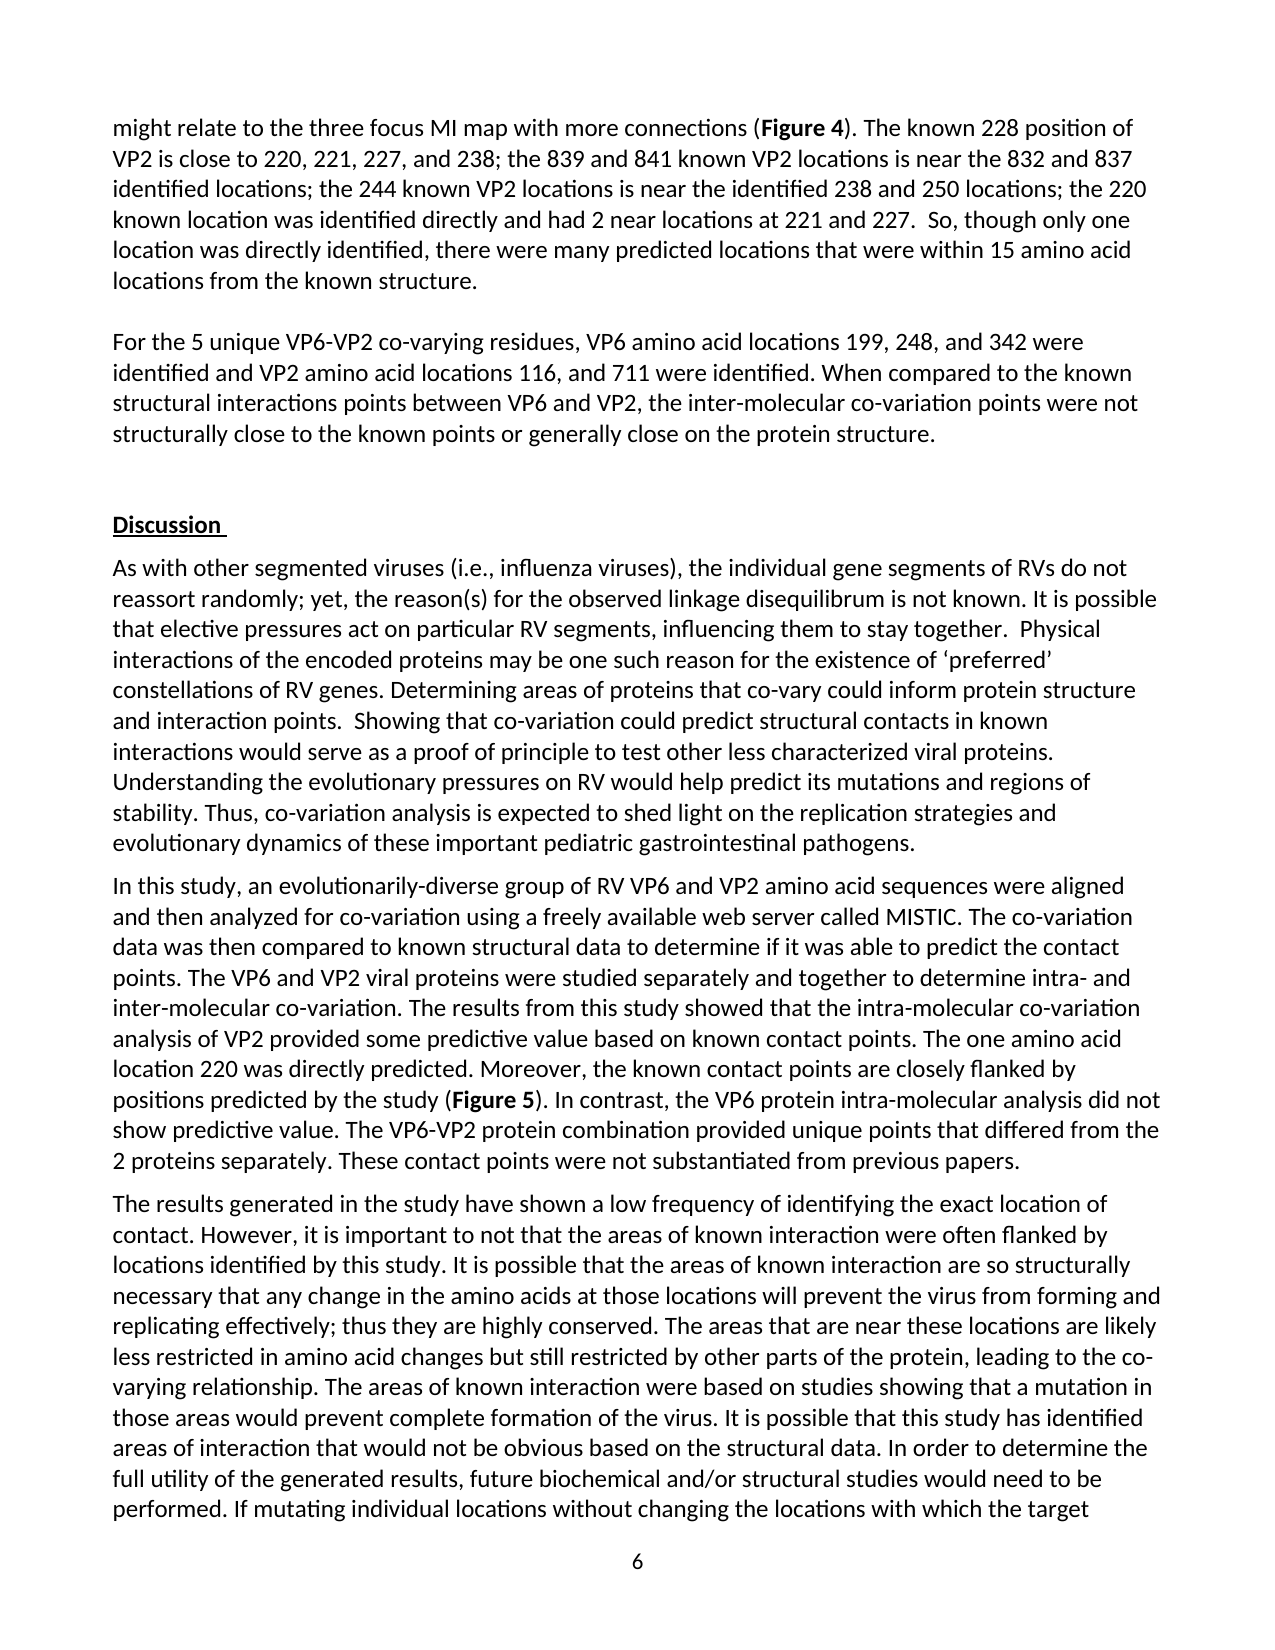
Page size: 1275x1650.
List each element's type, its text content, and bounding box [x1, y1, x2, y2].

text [112, 112, 1162, 296]
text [112, 1188, 1162, 1524]
text In this study, an evolutionarily-diverse group of RV VP6 and VP2 amino acid sequences were aligned and then analyzed for co-variation using a freely available web server called MISTIC. The co-variation data was then compared to known structural data to determine if it was able to predict the contact points. The VP6 and VP2 viral proteins were studied separately and together to determine intra- and inter-molecular co-variation. The results from this study showed that the intra-molecular co-variation analysis of VP2 provided some predictive value based on known contact points. The one amino acid location 220 was directly predicted. Moreover, the known contact points are closely flanked by positions predicted by the study (Figure 5). In contrast, the VP6 protein intra-molecular analysis did not show predictive value. The VP6-VP2 protein combination provided unique points that differed from the 2 proteins separately. These contact points were not substantiated from previous papers. [112, 870, 1162, 1176]
text As with other segmented viruses (i.e., influenza viruses), the individual gene segments of RVs do not reassort randomly; yet, the reason(s) for the observed linkage disequilibrum is not known. It is possible that elective pressures act on particular RV segments, influencing them to stay together. Physical interactions of the encoded proteins may be one such reason for the existence of ‘preferred’ constellations of RV genes. Determining areas of proteins that co-vary could inform protein structure and interaction points. Showing that co-variation could predict structural contacts in known interactions would serve as a proof of principle to test other less characterized viral proteins. Understanding the evolutionary pressures on RV would help predict its mutations and regions of stability. Thus, co-variation analysis is expected to shed light on the replication strategies and evolutionary dynamics of these important pediatric gastrointestinal pathogens. [112, 552, 1162, 858]
text For the 5 unique VP6-VP2 co-varying residues, VP6 amino acid locations 199, 248, and 342 were identified and VP2 amino acid locations 116, and 711 were identified. When compared to the known structural interactions points between VP6 and VP2, the inter-molecular co-variation points were not structurally close to the known points or generally close on the protein structure. [112, 326, 1162, 448]
text Discussion [112, 509, 1162, 540]
